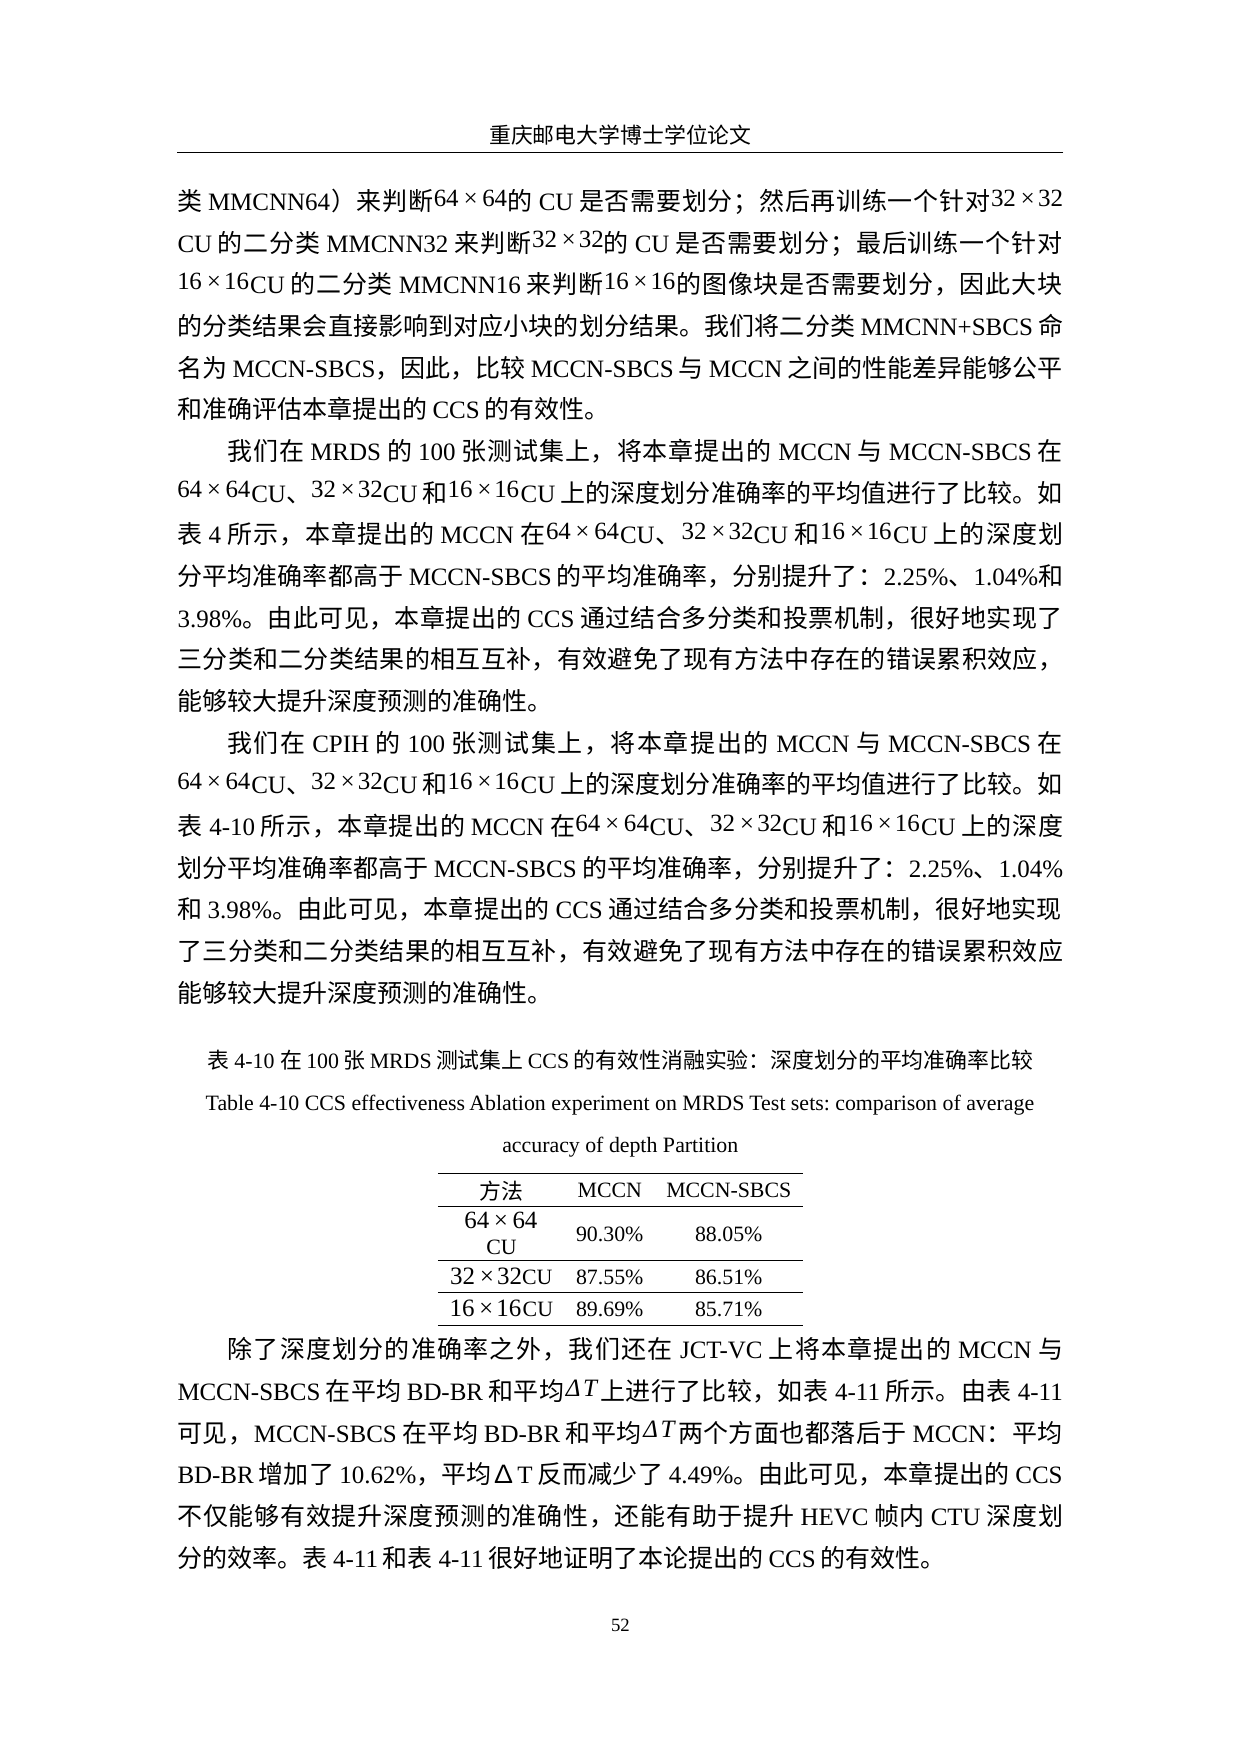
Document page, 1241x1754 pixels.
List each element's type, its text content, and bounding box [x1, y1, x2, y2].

table_cell 90.30% [565, 1207, 654, 1259]
table_header 方法 [438, 1174, 564, 1206]
table_cell 89.69% [565, 1293, 654, 1324]
table_cell 88.05% [655, 1207, 802, 1259]
table_header MCCN-SBCS [655, 1174, 802, 1206]
table_cell 85.71% [655, 1293, 802, 1324]
table_cell CU [438, 1293, 564, 1324]
table_cell CU [438, 1207, 564, 1259]
text 我们在MRDS的100张测试集上，将本章提出的MCCN与MCCN-SBCS在CU、CU和CU上的深度划分准确率的平均值进行了比较。如表4所示，本章提出的MCCN在CU、CU和CU上的深度划分平均准确率都高于MCCN-SBCS的平均准确率，分别提升了：2.25%、1.04%和3.98%。由此可见，本章提出的CCS通过结合多分类和投票机制，很好地实现了三分类和二分类结果的相互互补，有效避免了现有方法中存在的错误累积效应，能够较大提升深度预测的准确性。 [177, 427, 1063, 719]
table_cell 87.55% [565, 1261, 654, 1292]
table_cell 86.51% [655, 1261, 802, 1292]
table_header MCCN [565, 1174, 654, 1206]
table_cell CU [438, 1261, 564, 1292]
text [177, 177, 1063, 427]
